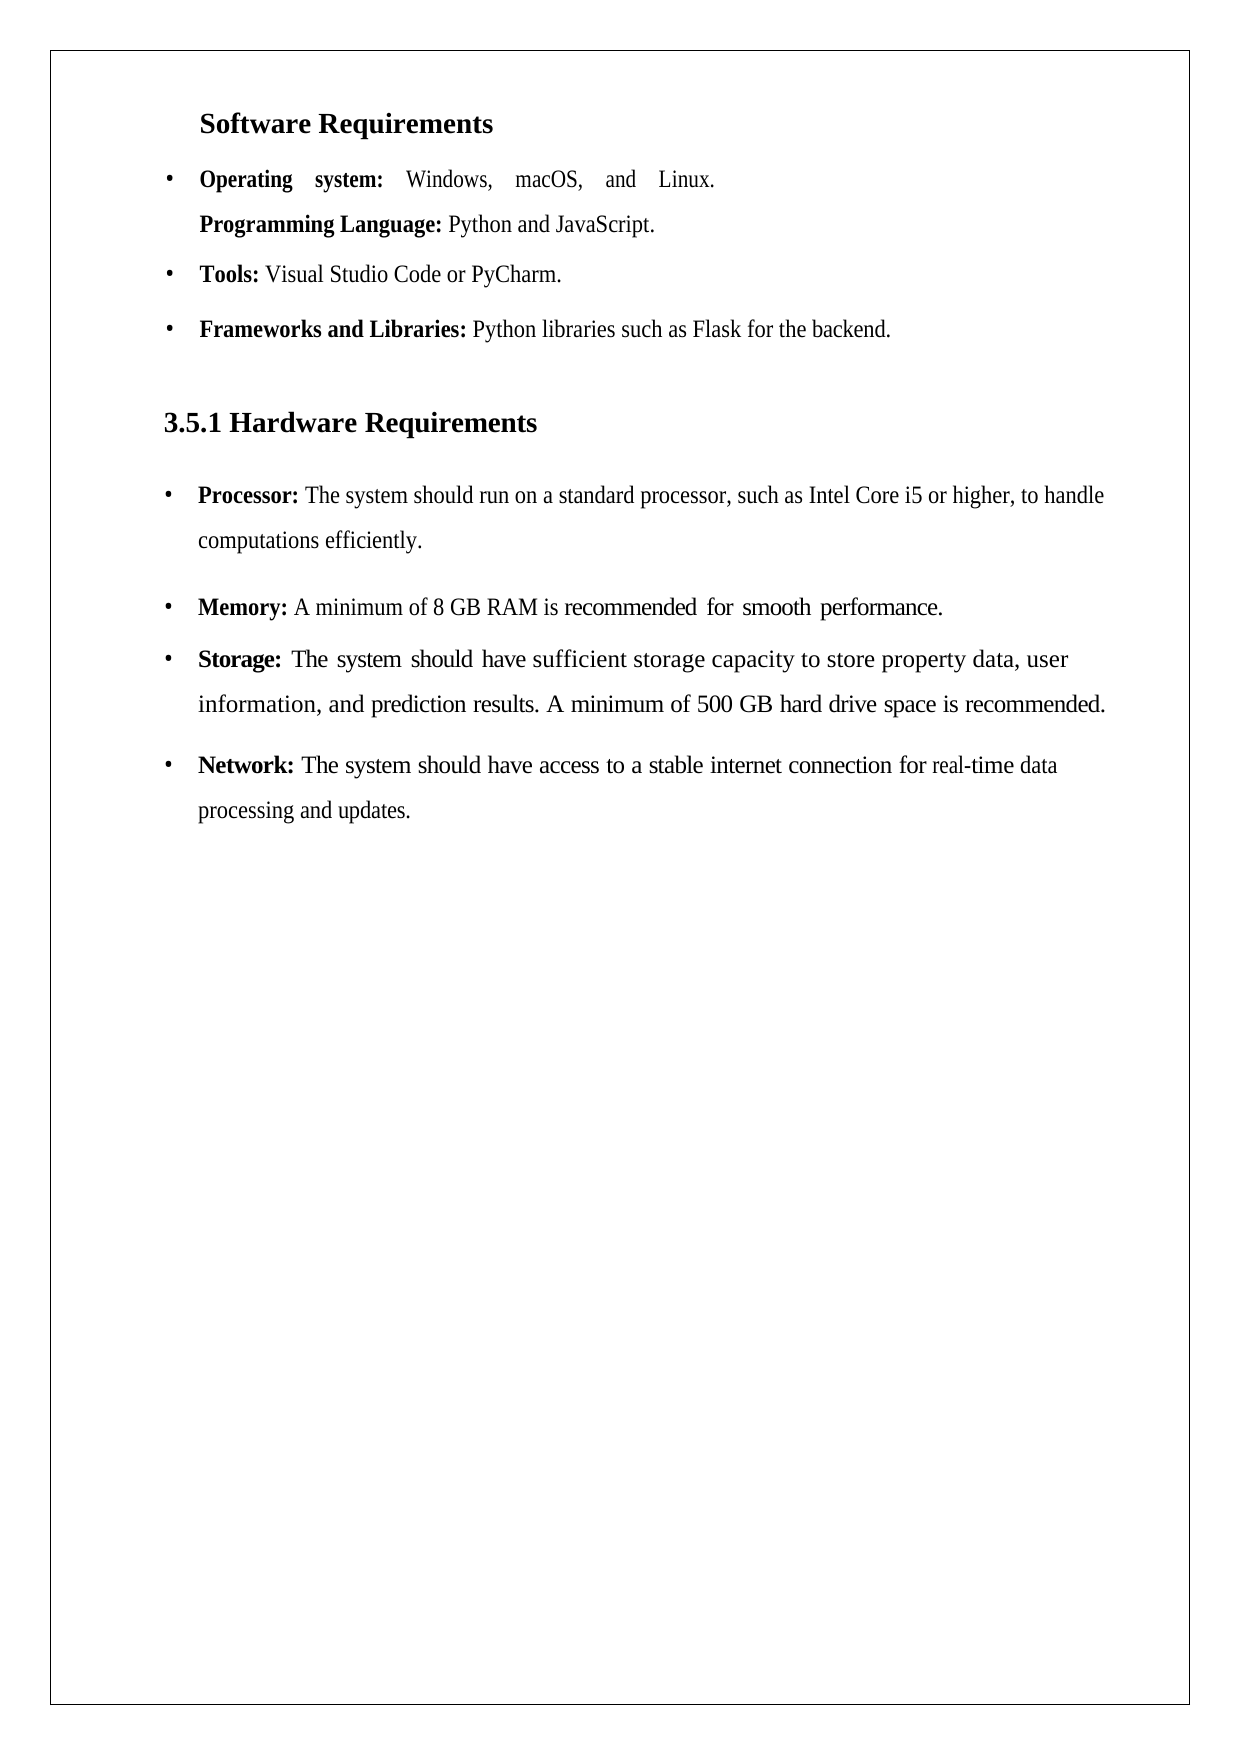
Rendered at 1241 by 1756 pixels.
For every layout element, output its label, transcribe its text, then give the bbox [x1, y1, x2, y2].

list Tools: Visual Studio Code or PyCharm. [165, 256, 715, 290]
list Storage: The system should have sufficient storage capacity to store property data, user information, and prediction results. A minimum of 500 GB hard drive space is recommended. [164, 640, 1181, 718]
list Network: The system should have access to a stable internet connection for real-time data processing and updates. [164, 747, 1074, 824]
text 3.5.1 Hardware Requirements [163, 405, 1181, 439]
list Frameworks and Libraries: Python libraries such as Flask for the backend. [165, 311, 1181, 345]
list Operating system: Windows, macOS, and Linux. Programming Language: Python and JavaScript. [165, 160, 715, 238]
list Processor: The system should run on a standard processor, such as Intel Core i5 or higher, to handle computations efficiently. [164, 476, 1114, 553]
list Memory: A minimum of 8 GB RAM is recommended for smooth performance. [164, 589, 1114, 623]
list Software Requirements [199, 106, 715, 140]
